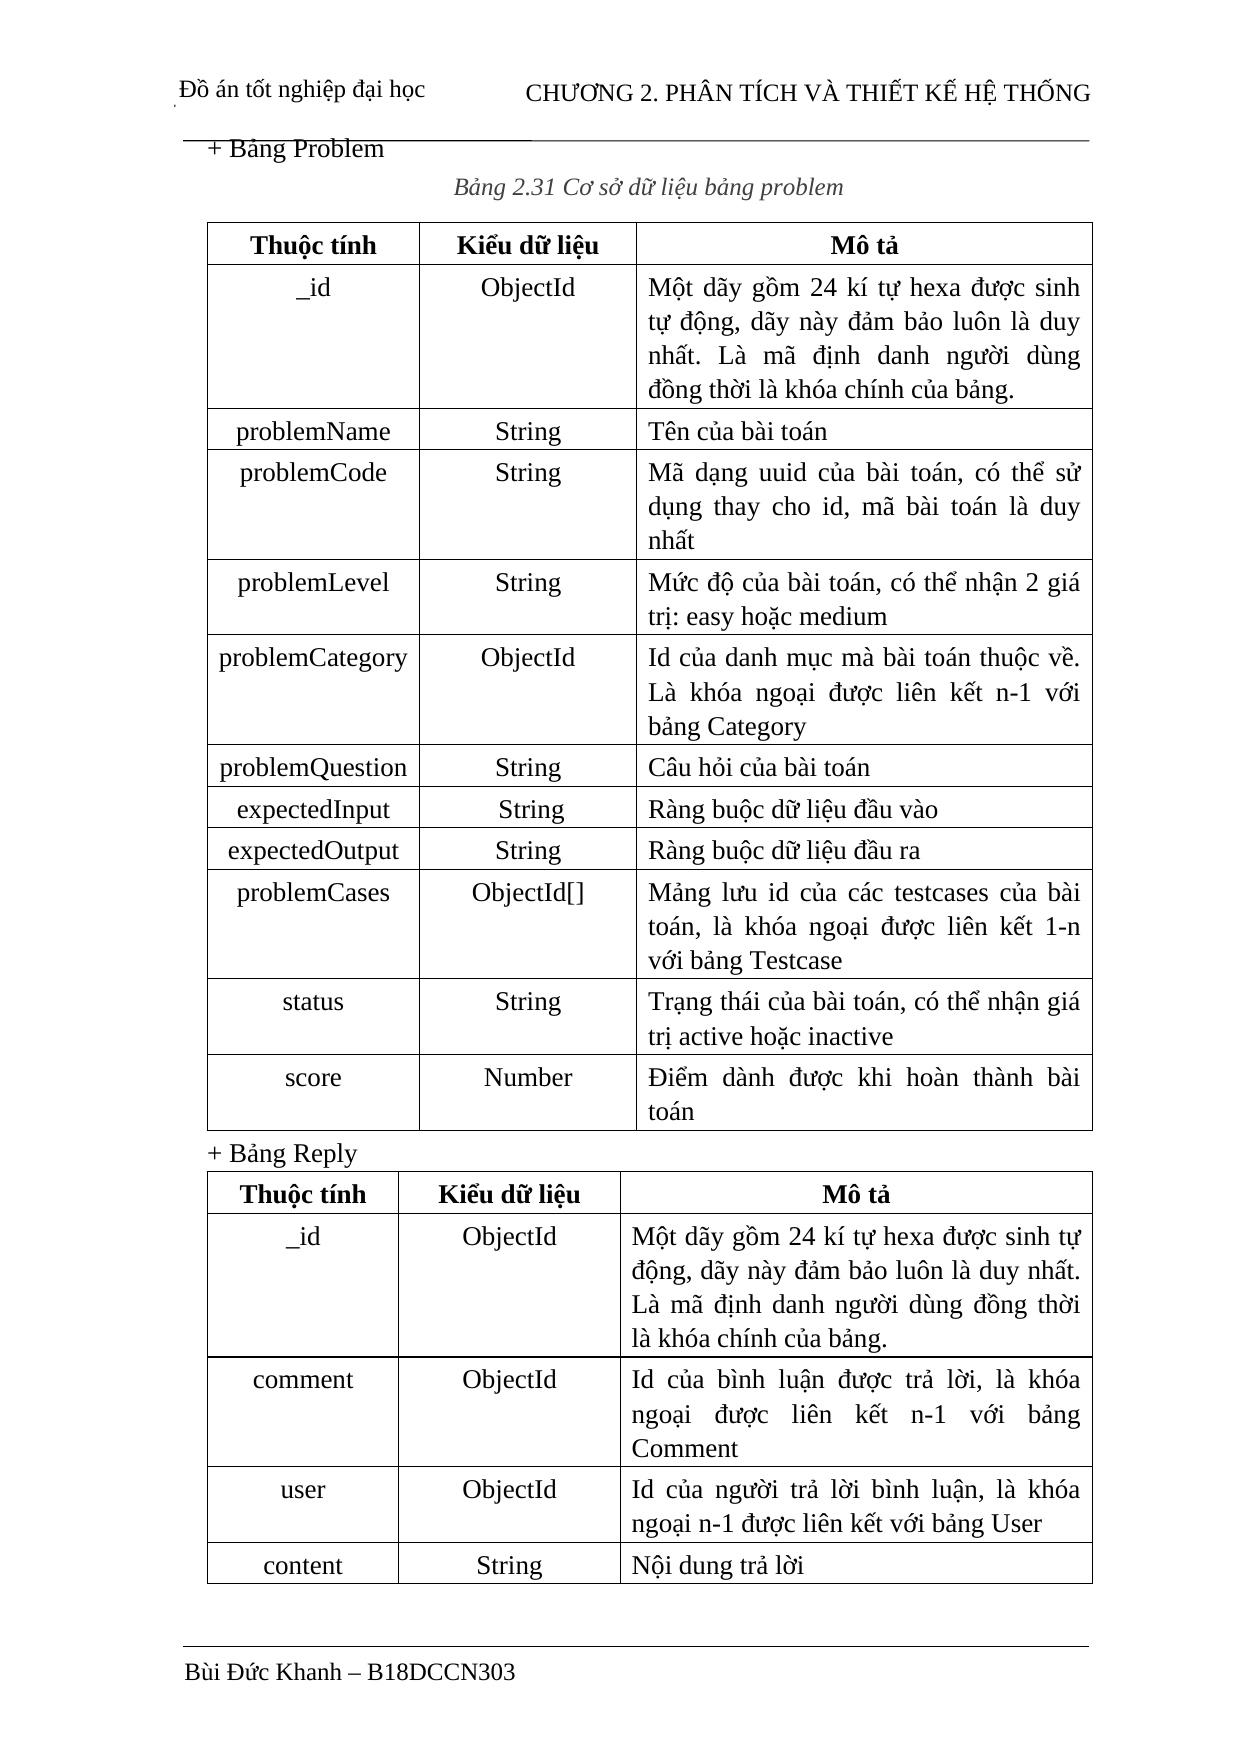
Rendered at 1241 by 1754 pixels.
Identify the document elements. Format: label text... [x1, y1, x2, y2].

text + Bảng Reply [207, 1137, 1092, 1168]
table_cell Trạng thái của bài toán, có thể nhận giá trị active hoặc inactive [637, 979, 1092, 1054]
table_cell Điểm dành được khi hoàn thành bài toán [637, 1055, 1092, 1129]
table_cell Ràng buộc dữ liệu đầu vào [637, 787, 1092, 827]
table_cell ObjectId [399, 1358, 620, 1466]
table_cell problemCases [208, 870, 419, 978]
table_cell ObjectId [399, 1214, 620, 1356]
table_cell expectedInput [208, 787, 419, 827]
text + Bảng Problem [207, 132, 1092, 163]
table_cell score [208, 1055, 419, 1129]
table_cell _id [208, 1214, 398, 1356]
table_cell ObjectId [420, 635, 636, 744]
table_header Thuộc tính [208, 223, 419, 263]
table_cell ObjectId [399, 1467, 620, 1542]
table_cell Một dãy gồm 24 kí tự hexa được sinh tự động, dãy này đảm bảo luôn là duy nhất. Là mã định danh người dùng đồng thời là khóa chính của bảng. [621, 1214, 1092, 1356]
table_cell status [208, 979, 419, 1054]
table_cell Id của danh mục mà bài toán thuộc về. Là khóa ngoại được liên kết n-1 với bảng Category [637, 635, 1092, 744]
table_header Mô tả [637, 223, 1092, 263]
table_cell String [399, 1543, 620, 1583]
table_header Mô tả [621, 1172, 1092, 1212]
text Bảng 2.31 Cơ sở dữ liệu bảng problem [207, 172, 1092, 201]
table_cell problemName [208, 409, 419, 449]
table_cell String [420, 450, 636, 559]
table_cell problemCode [208, 450, 419, 559]
table_cell Mã dạng uuid của bài toán, có thể sử dụng thay cho id, mã bài toán là duy nhất [637, 450, 1092, 559]
table_cell Mức độ của bài toán, có thể nhận 2 giá trị: easy hoặc medium [637, 560, 1092, 634]
table_cell Câu hỏi của bài toán [637, 745, 1092, 786]
table_cell Mảng lưu id của các testcases của bài toán, là khóa ngoại được liên kết 1-n với bảng Testcase [637, 870, 1092, 978]
table_header Kiểu dữ liệu [420, 223, 636, 263]
table_cell content [208, 1543, 398, 1583]
table_cell Nội dung trả lời [621, 1543, 1092, 1583]
table_cell Ràng buộc dữ liệu đầu ra [637, 828, 1092, 868]
table_cell user [208, 1467, 398, 1542]
table_cell Number [420, 1055, 636, 1129]
table_cell ObjectId[] [420, 870, 636, 978]
table_cell Tên của bài toán [637, 409, 1092, 449]
table_cell problemLevel [208, 560, 419, 634]
table_cell Id của người trả lời bình luận, là khóa ngoại n-1 được liên kết với bảng User [621, 1467, 1092, 1542]
table_header Thuộc tính [208, 1172, 398, 1212]
table_cell Id của bình luận được trả lời, là khóa ngoại được liên kết n-1 với bảng Comment [621, 1358, 1092, 1466]
table_cell _id [208, 265, 419, 407]
table_cell expectedOutput [208, 828, 419, 868]
table_cell problemCategory [208, 635, 419, 744]
table_cell String [420, 828, 636, 868]
table_header Kiểu dữ liệu [399, 1172, 620, 1212]
table_cell String [420, 409, 636, 449]
table_cell String [420, 979, 636, 1054]
table_cell ObjectId [420, 265, 636, 407]
table_cell String [420, 787, 636, 827]
table_cell String [420, 560, 636, 634]
table_cell comment [208, 1358, 398, 1466]
table_cell String [420, 745, 636, 786]
table_cell Một dãy gồm 24 kí tự hexa được sinh tự động, dãy này đảm bảo luôn là duy nhất. Là mã định danh người dùng đồng thời là khóa chính của bảng. [637, 265, 1092, 407]
table_cell problemQuestion [208, 745, 419, 786]
